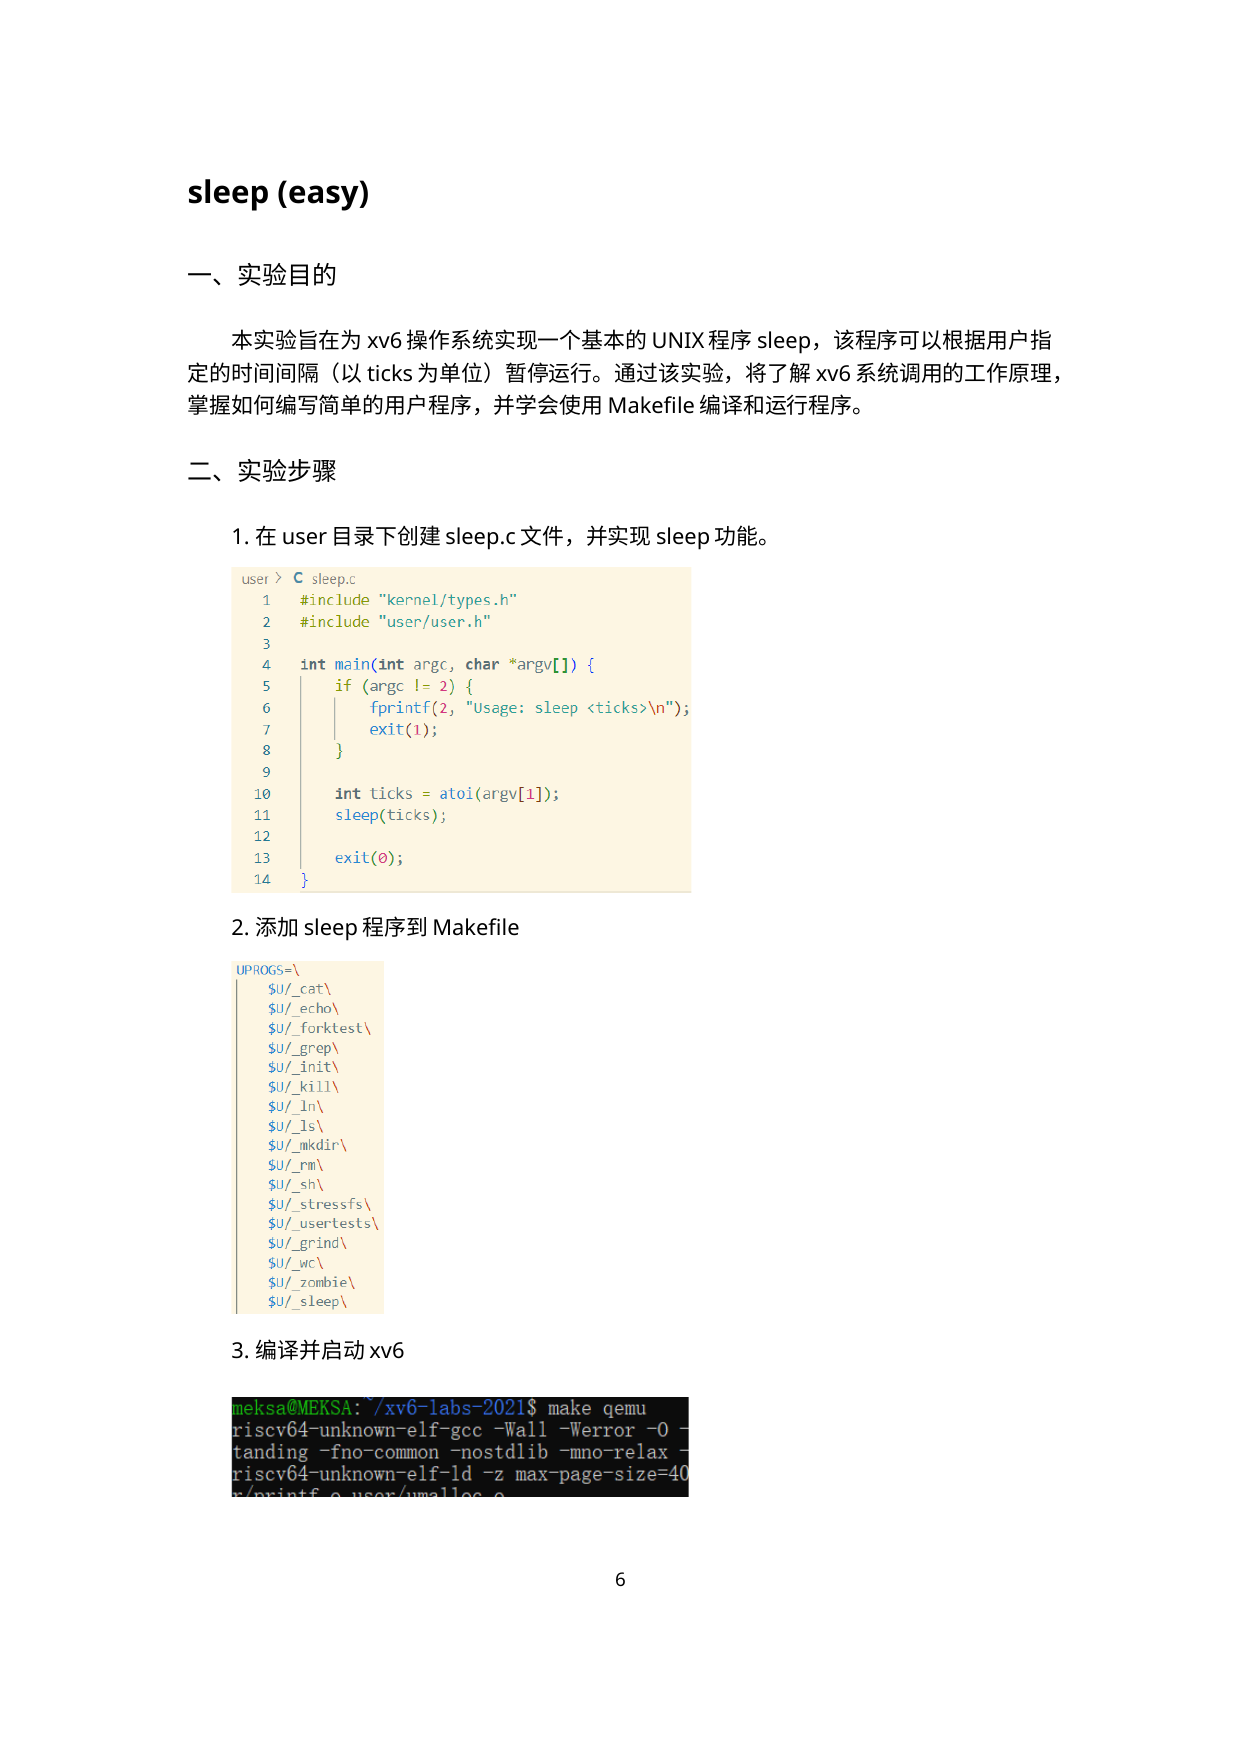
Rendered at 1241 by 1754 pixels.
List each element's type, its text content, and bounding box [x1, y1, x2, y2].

text 一、实验目的 [187, 241, 1053, 306]
picture [231, 1397, 689, 1497]
text 二、实验步骤 [187, 437, 1053, 502]
picture [231, 567, 692, 893]
text 本实验旨在为xv6操作系统实现一个基本的UNIX程序sleep，该程序可以根据用户指定的时间间隔（以ticks为单位）暂停运行。通过该实验，将了解xv6系统调用的工作原理，掌握如何编写简单的用户程序，并学会使用Makefile编译和运行程序。 [187, 323, 1053, 420]
text sleep (easy) [187, 159, 1053, 224]
text 3. 编译并启动xv6 [187, 1333, 1053, 1365]
picture [231, 961, 384, 1314]
text 1. 在user目录下创建sleep.c文件，并实现sleep功能。 [187, 518, 1053, 551]
text 2. 添加sleep程序到Makefile [187, 909, 1053, 942]
